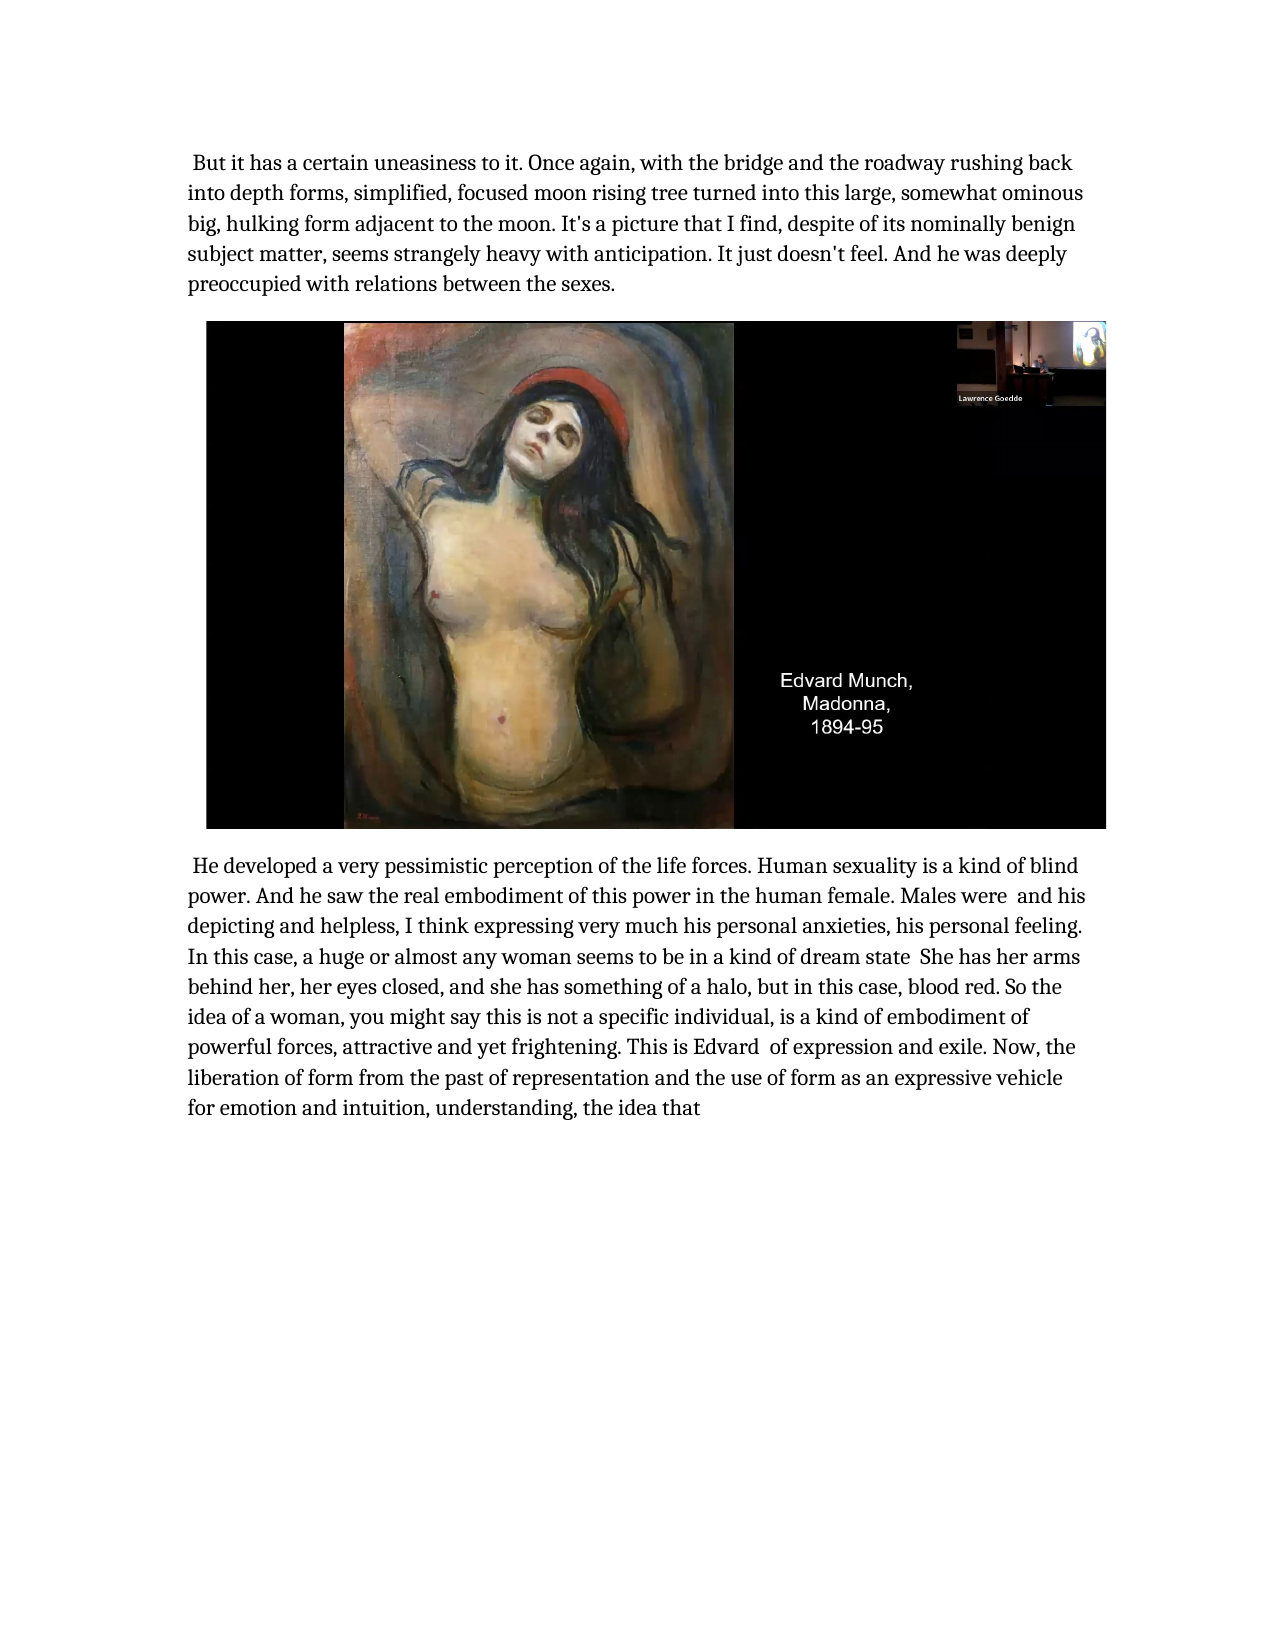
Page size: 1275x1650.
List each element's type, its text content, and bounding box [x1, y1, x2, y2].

text But it has a certain uneasiness to it. Once again, with the bridge and the roadway rushing back into depth forms, simplified, focused moon rising tree turned into this large, somewhat ominous big, hulking form adjacent to the moon. It's a picture that I find, despite of its nominally benign subject matter, seems strangely heavy with anticipation. It just doesn't feel. And he was deeply preoccupied with relations between the sexes. [187, 150, 1087, 297]
picture [206, 321, 1107, 829]
text He developed a very pessimistic perception of the life forces. Human sexuality is a kind of blind power. And he saw the real embodiment of this power in the human female. Males were and his depicting and helpless, I think expressing very much his personal anxieties, his personal feeling. In this case, a huge or almost any woman seems to be in a kind of dream state She has her arms behind her, her eyes closed, and she has something of a halo, but in this case, blood red. So the idea of a woman, you might say this is not a specific individual, is a kind of embodiment of powerful forces, attractive and yet frightening. This is Edvard of expression and exile. Now, the liberation of form from the past of representation and the use of form as an expressive vehicle for emotion and intuition, understanding, the idea that [187, 853, 1087, 1121]
